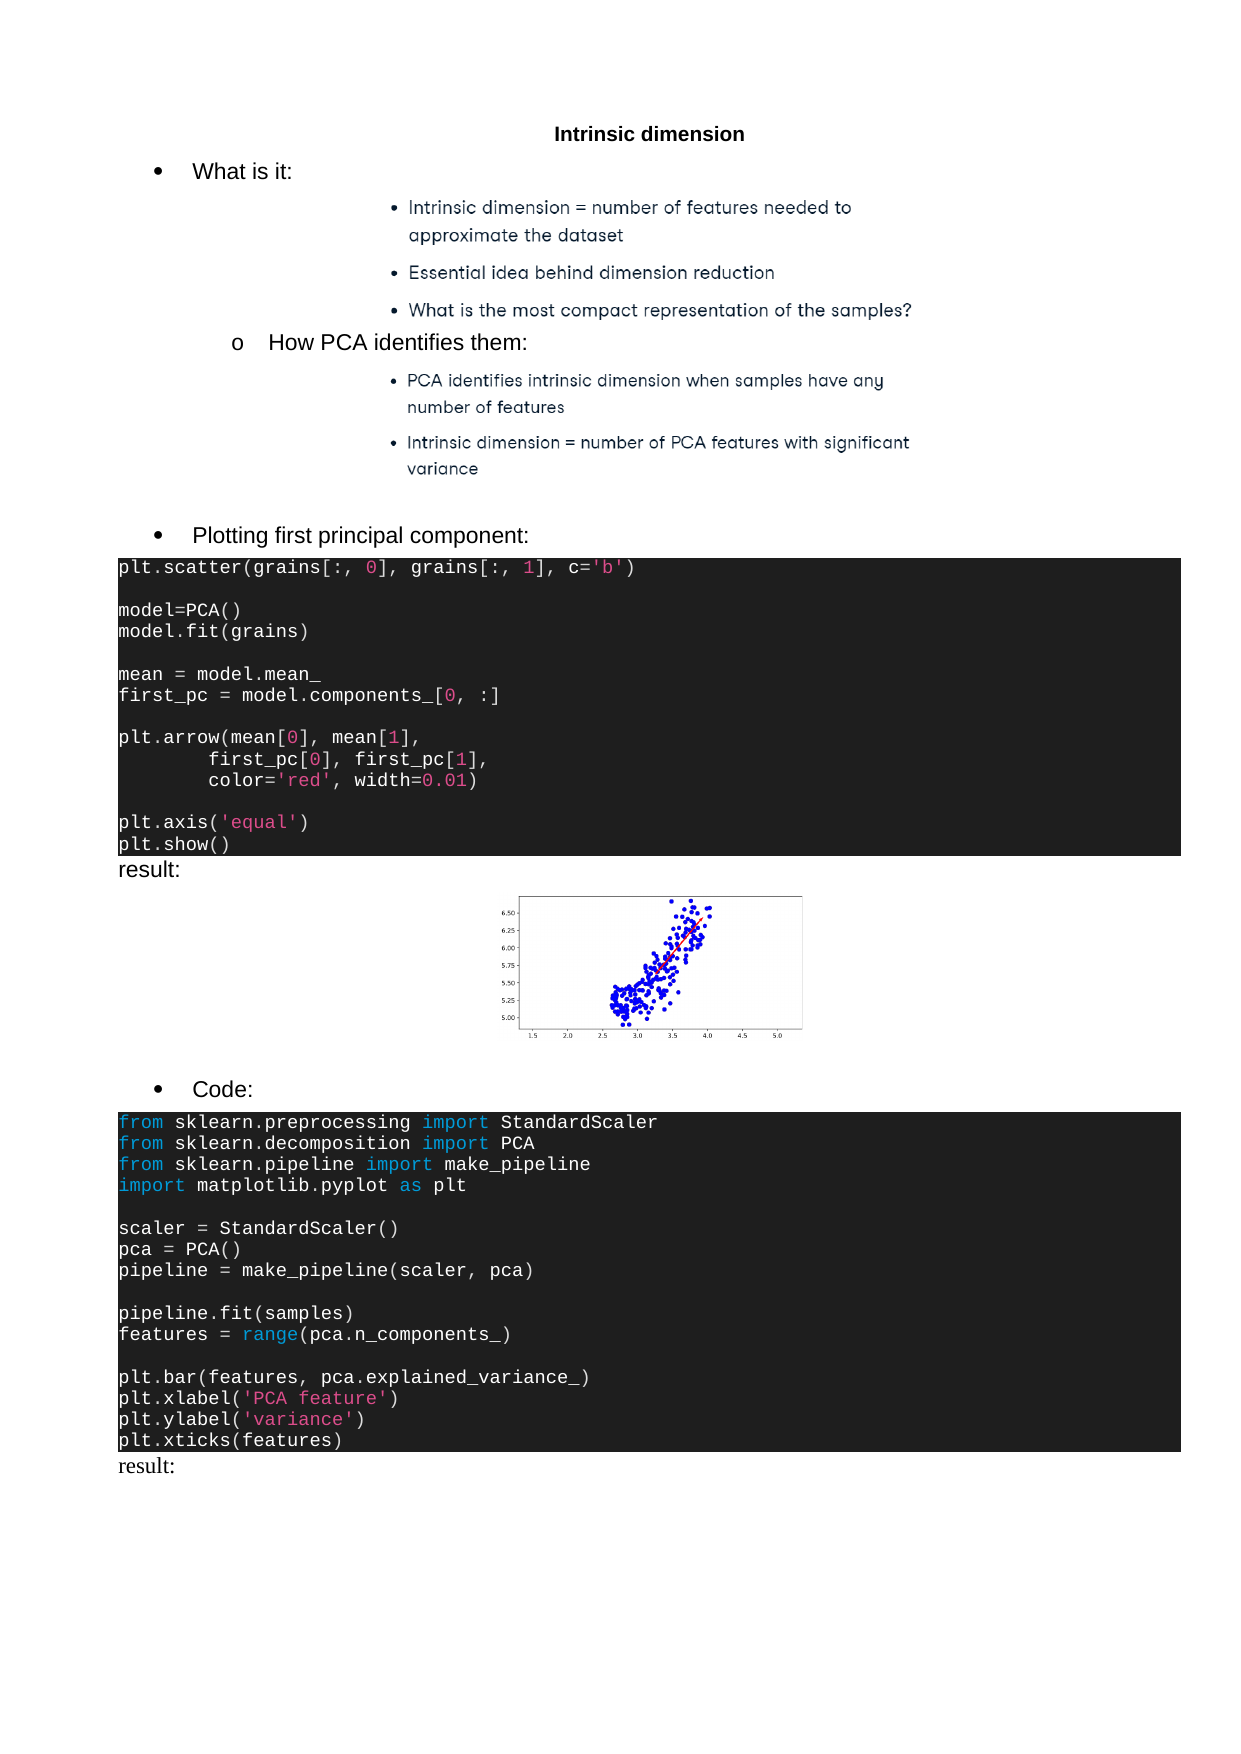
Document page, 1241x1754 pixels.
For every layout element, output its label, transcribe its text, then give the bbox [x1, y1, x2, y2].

list What is it: [154, 158, 1181, 184]
text pipeline = make_pipeline(scaler, pca) [118, 1261, 1181, 1282]
text result: [118, 1452, 1181, 1479]
text plt.axis('equal') [118, 813, 1181, 834]
text plt.scatter(grains[:, 0], grains[:, 1], c='b') [118, 558, 1181, 579]
list How PCA identifies them: [231, 329, 1181, 357]
text model=PCA() [118, 601, 1181, 622]
picture [385, 367, 914, 487]
text result: [118, 856, 1181, 882]
text plt.show() [118, 834, 1181, 856]
text scaler = StandardScaler() [118, 1219, 1181, 1240]
text import matplotlib.pyplot as plt [118, 1176, 1181, 1197]
text from sklearn.decomposition import PCA [118, 1134, 1181, 1155]
subtitle Intrinsic dimension [118, 122, 1181, 146]
text first_pc = model.components_[0, :] [118, 686, 1181, 707]
text plt.ylabel('variance') [118, 1410, 1181, 1431]
text first_pc[0], first_pc[1], [118, 749, 1181, 771]
list Plotting first principal component: [154, 522, 1181, 548]
picture [386, 195, 914, 325]
text color='red', width=0.01) [118, 771, 1181, 792]
text features = range(pca.n_components_) [118, 1325, 1181, 1346]
text plt.xticks(features) [118, 1431, 1181, 1452]
text plt.xlabel('PCA feature') [118, 1389, 1181, 1410]
text plt.arrow(mean[0], mean[1], [118, 728, 1181, 749]
text mean = model.mean_ [118, 664, 1181, 686]
text pca = PCA() [118, 1240, 1181, 1261]
picture [496, 892, 803, 1041]
text from sklearn.preprocessing import StandardScaler [118, 1112, 1181, 1134]
list Code: [154, 1076, 1181, 1102]
text plt.bar(features, pca.explained_variance_) [118, 1367, 1181, 1389]
text pipeline.fit(samples) [118, 1304, 1181, 1325]
text model.fit(grains) [118, 622, 1181, 643]
text from sklearn.pipeline import make_pipeline [118, 1155, 1181, 1176]
